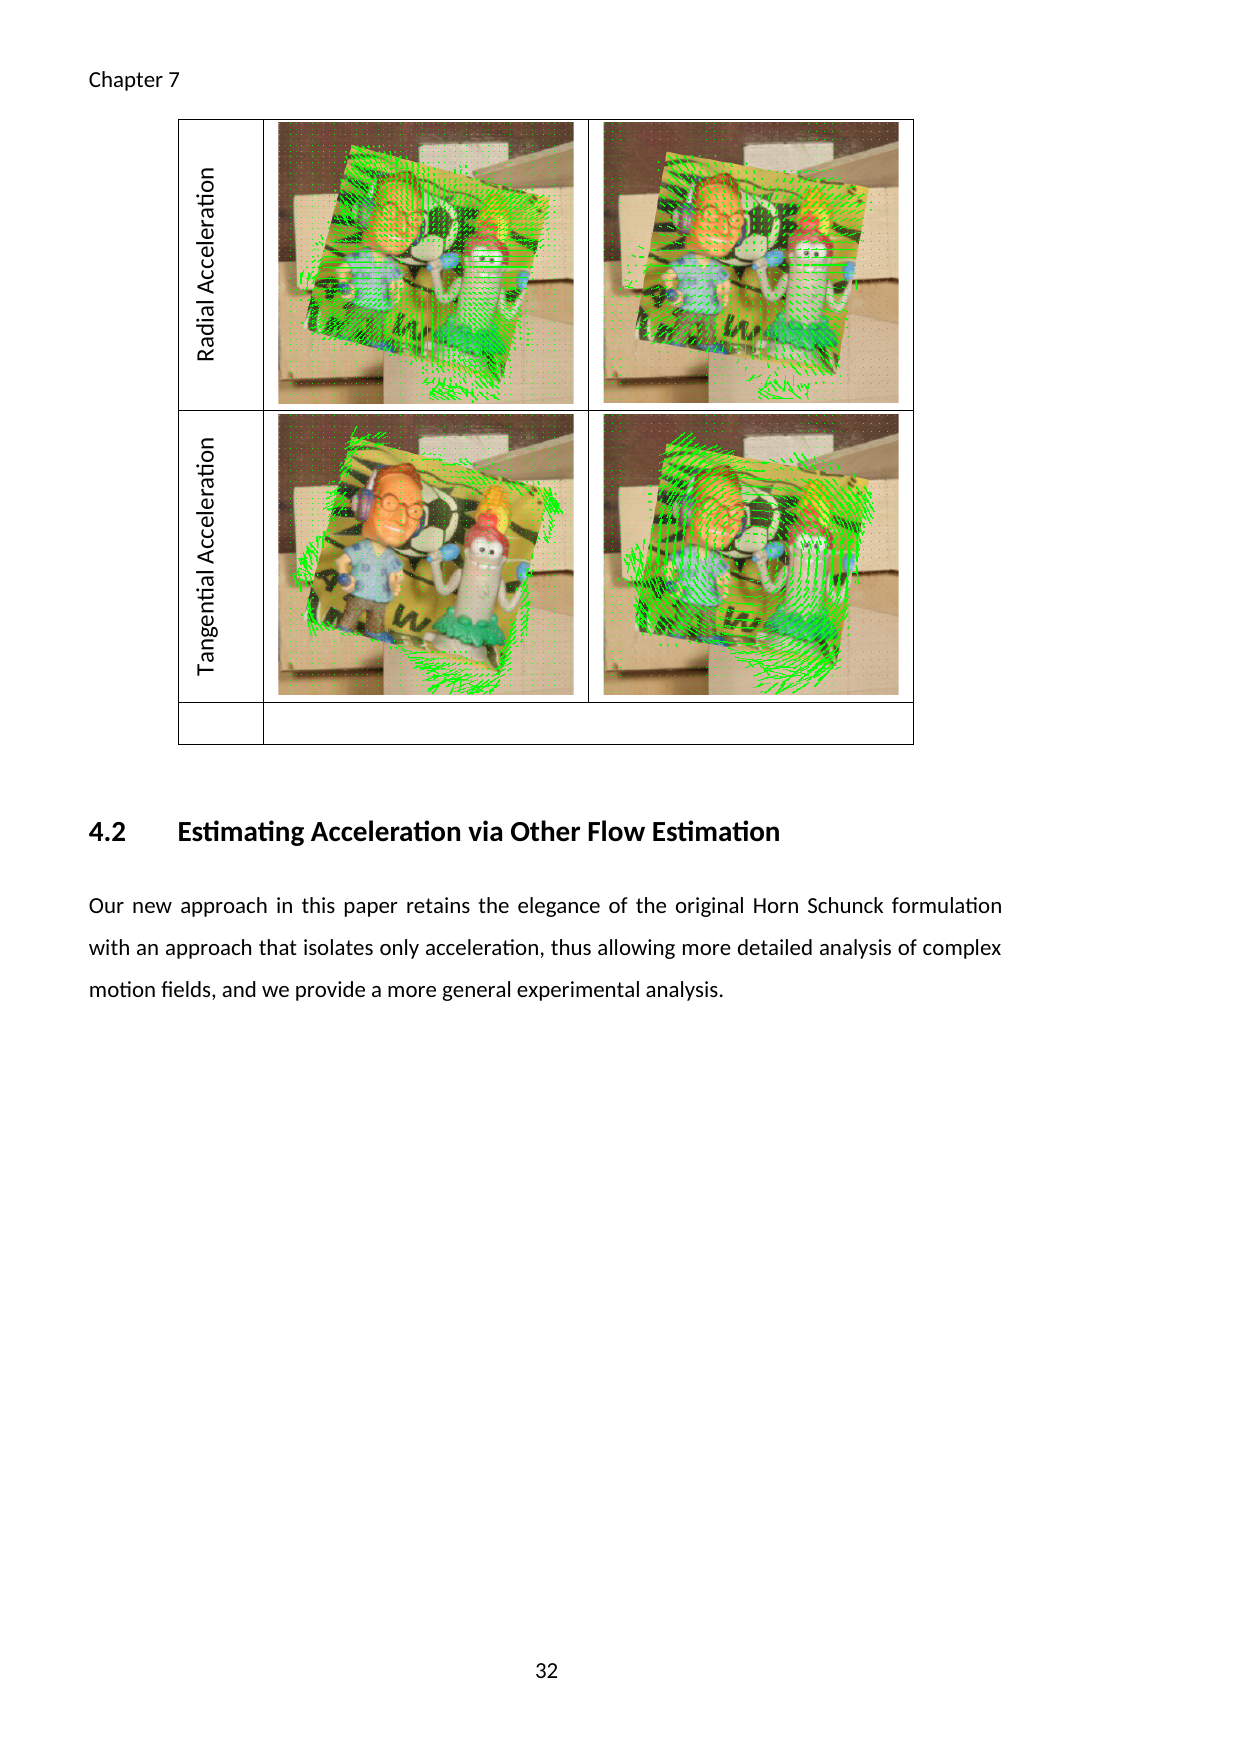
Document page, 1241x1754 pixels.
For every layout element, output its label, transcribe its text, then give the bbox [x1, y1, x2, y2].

table_cell [589, 411, 913, 702]
table_cell Radial Acceleration [179, 120, 263, 410]
picture [278, 414, 574, 695]
table_cell Tangential Acceleration [179, 411, 263, 702]
table_cell [264, 120, 588, 410]
subtitle Estimating Acceleration via Other Flow Estimation [89, 813, 1004, 848]
table_cell [264, 411, 588, 702]
table_cell [589, 120, 913, 410]
text Our new approach in this paper retains the elegance of the original Horn Schunck formulation with an approach that isolates only acceleration, thus allowing more detailed analysis of complex motion fields, and we provide a more general experimental analysis. [89, 891, 1004, 1003]
picture [603, 414, 899, 695]
table_cell [264, 703, 913, 744]
picture [278, 122, 574, 404]
picture [603, 122, 899, 403]
table_cell [179, 703, 263, 744]
